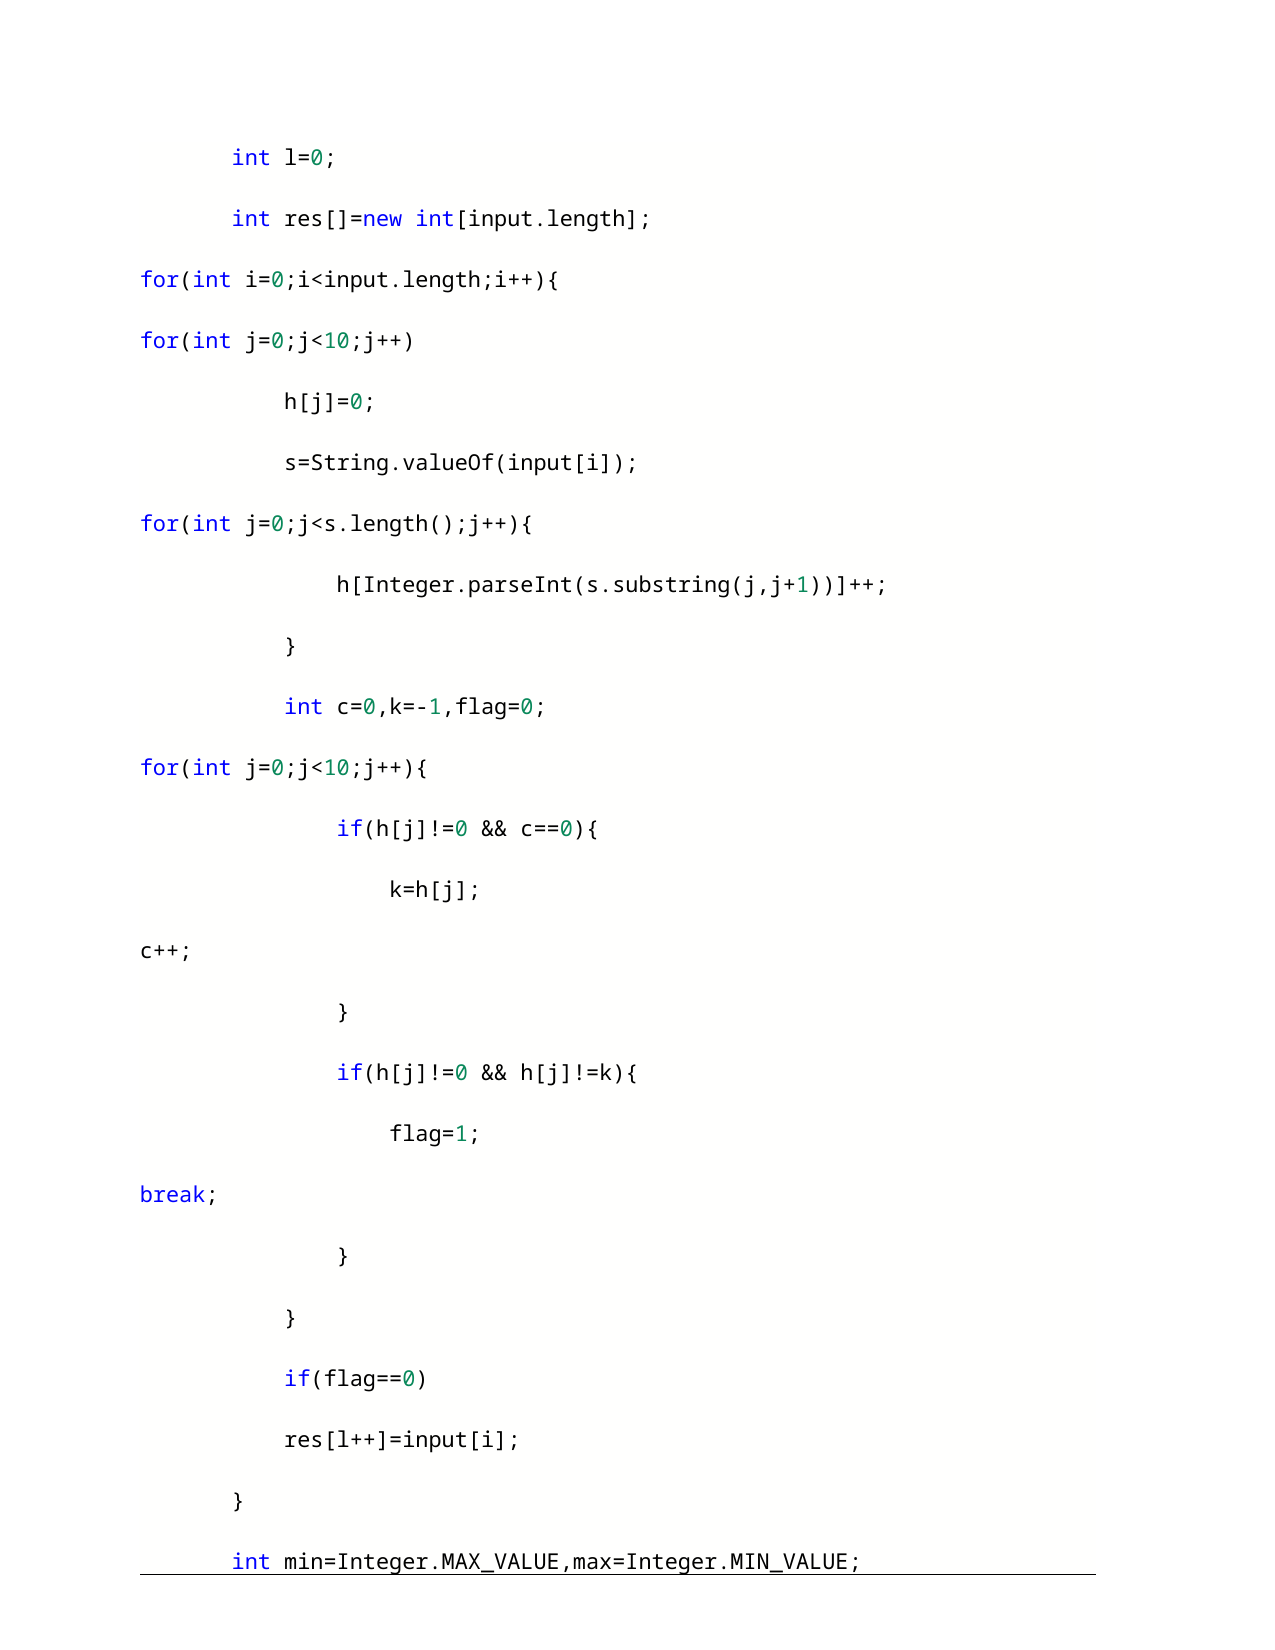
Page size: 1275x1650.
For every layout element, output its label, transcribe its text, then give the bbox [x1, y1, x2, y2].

text h[Integer.parseInt(s.substring(j,j+1))]++; [139, 569, 1096, 599]
text int res[]=new int[input.length]; [139, 203, 1096, 232]
text int min=Integer.MAX_VALUE,max=Integer.MIN_VALUE; [139, 1546, 1096, 1575]
text } [139, 996, 1096, 1026]
text } [139, 1240, 1096, 1270]
text s=String.valueOf(input[i]); [139, 447, 1096, 477]
text if(flag==0) [139, 1362, 1096, 1392]
text int c=0,k=-1,flag=0; [139, 691, 1096, 721]
text res[l++]=input[i]; [139, 1423, 1096, 1453]
text break; [139, 1179, 1096, 1209]
text h[j]=0; [139, 386, 1096, 416]
text k=h[j]; [139, 874, 1096, 904]
text if(h[j]!=0 && h[j]!=k){ [139, 1057, 1096, 1087]
text for(int j=0;j<10;j++) [139, 325, 1096, 354]
text if(h[j]!=0 && c==0){ [139, 813, 1096, 843]
text } [139, 1484, 1096, 1514]
text flag=1; [139, 1118, 1096, 1148]
text for(int i=0;i<input.length;i++){ [139, 264, 1096, 293]
text for(int j=0;j<10;j++){ [139, 752, 1096, 782]
text } [139, 630, 1096, 660]
text int l=0; [139, 142, 1096, 171]
text } [139, 1301, 1096, 1331]
text c++; [139, 935, 1096, 965]
text for(int j=0;j<s.length();j++){ [139, 508, 1096, 538]
